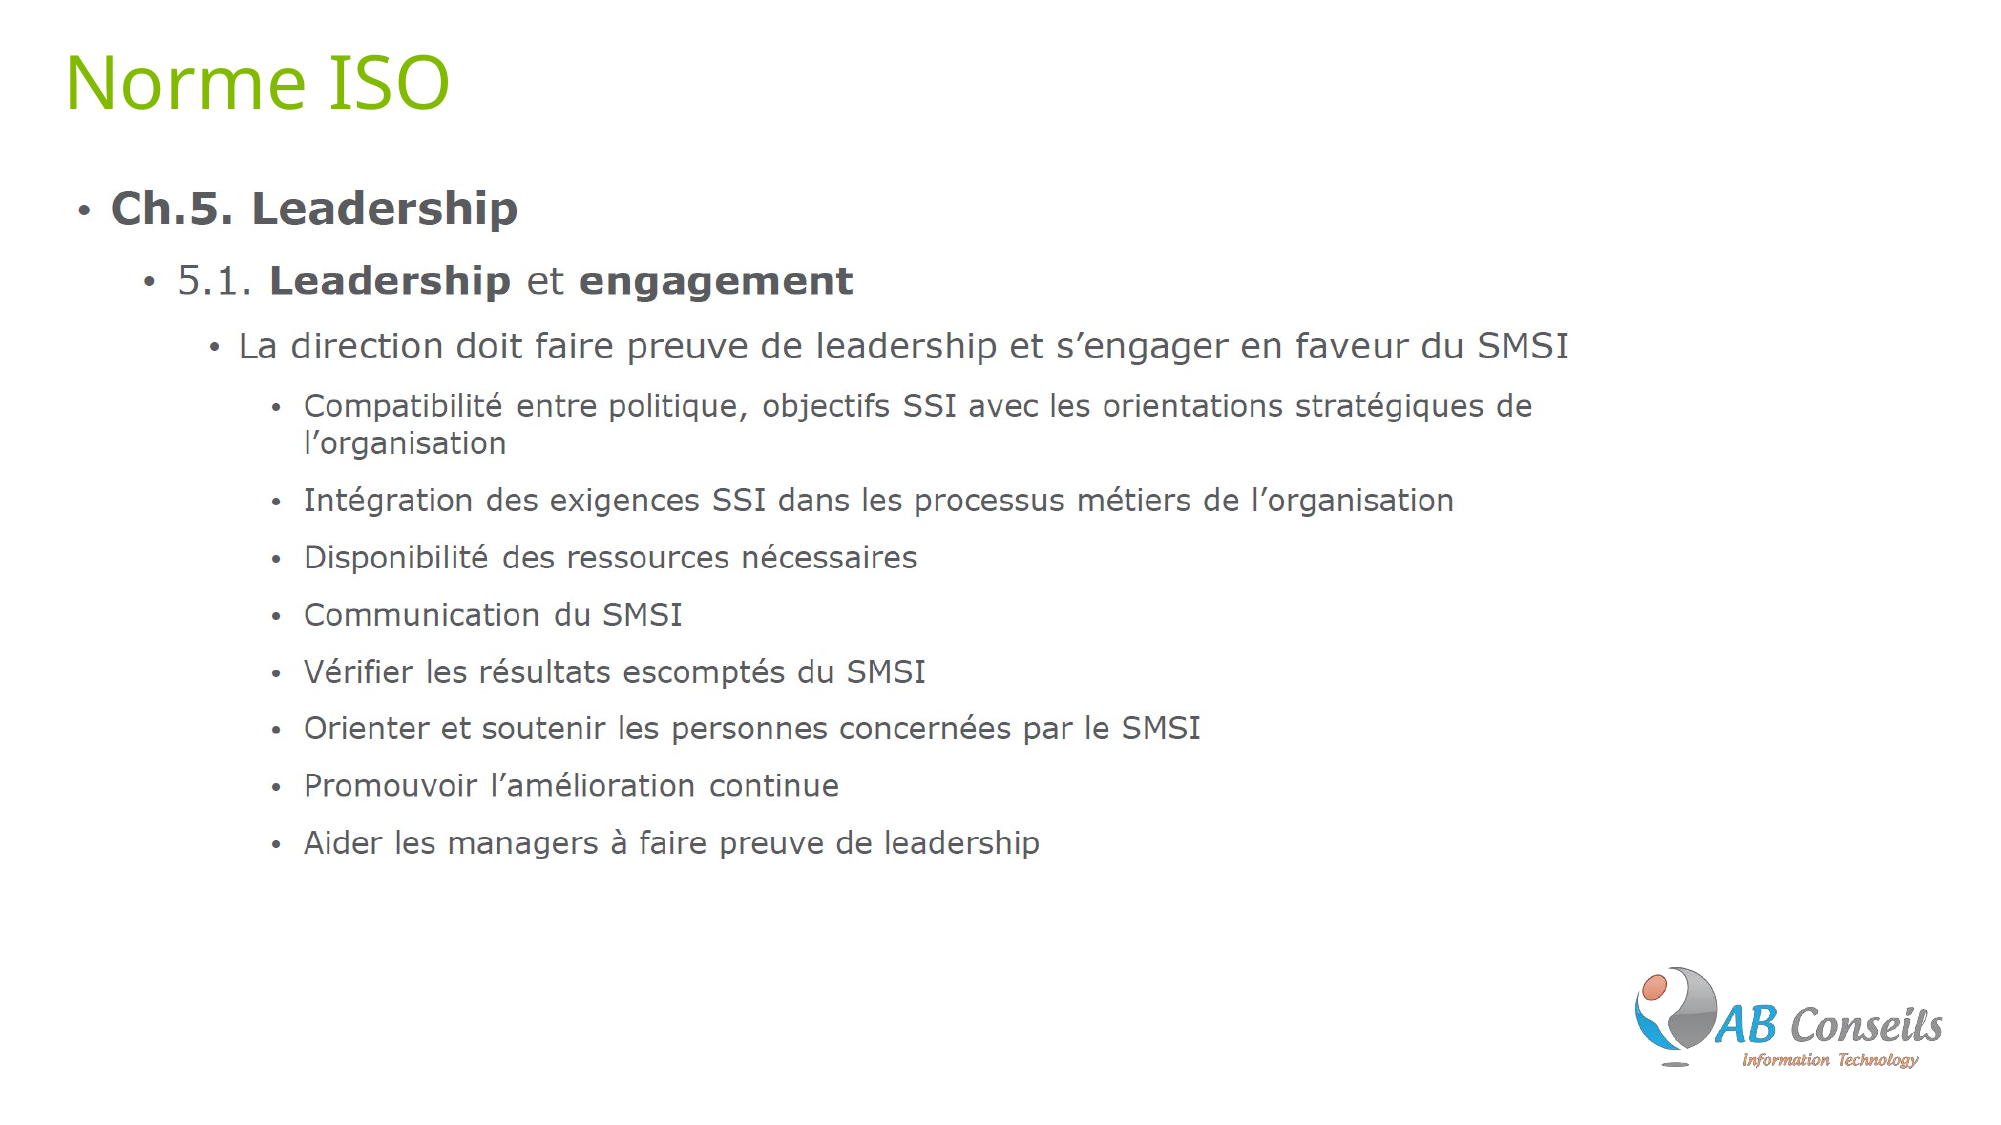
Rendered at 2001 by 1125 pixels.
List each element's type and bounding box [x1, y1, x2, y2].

picture [1635, 967, 1943, 1069]
picture [77, 190, 1568, 859]
